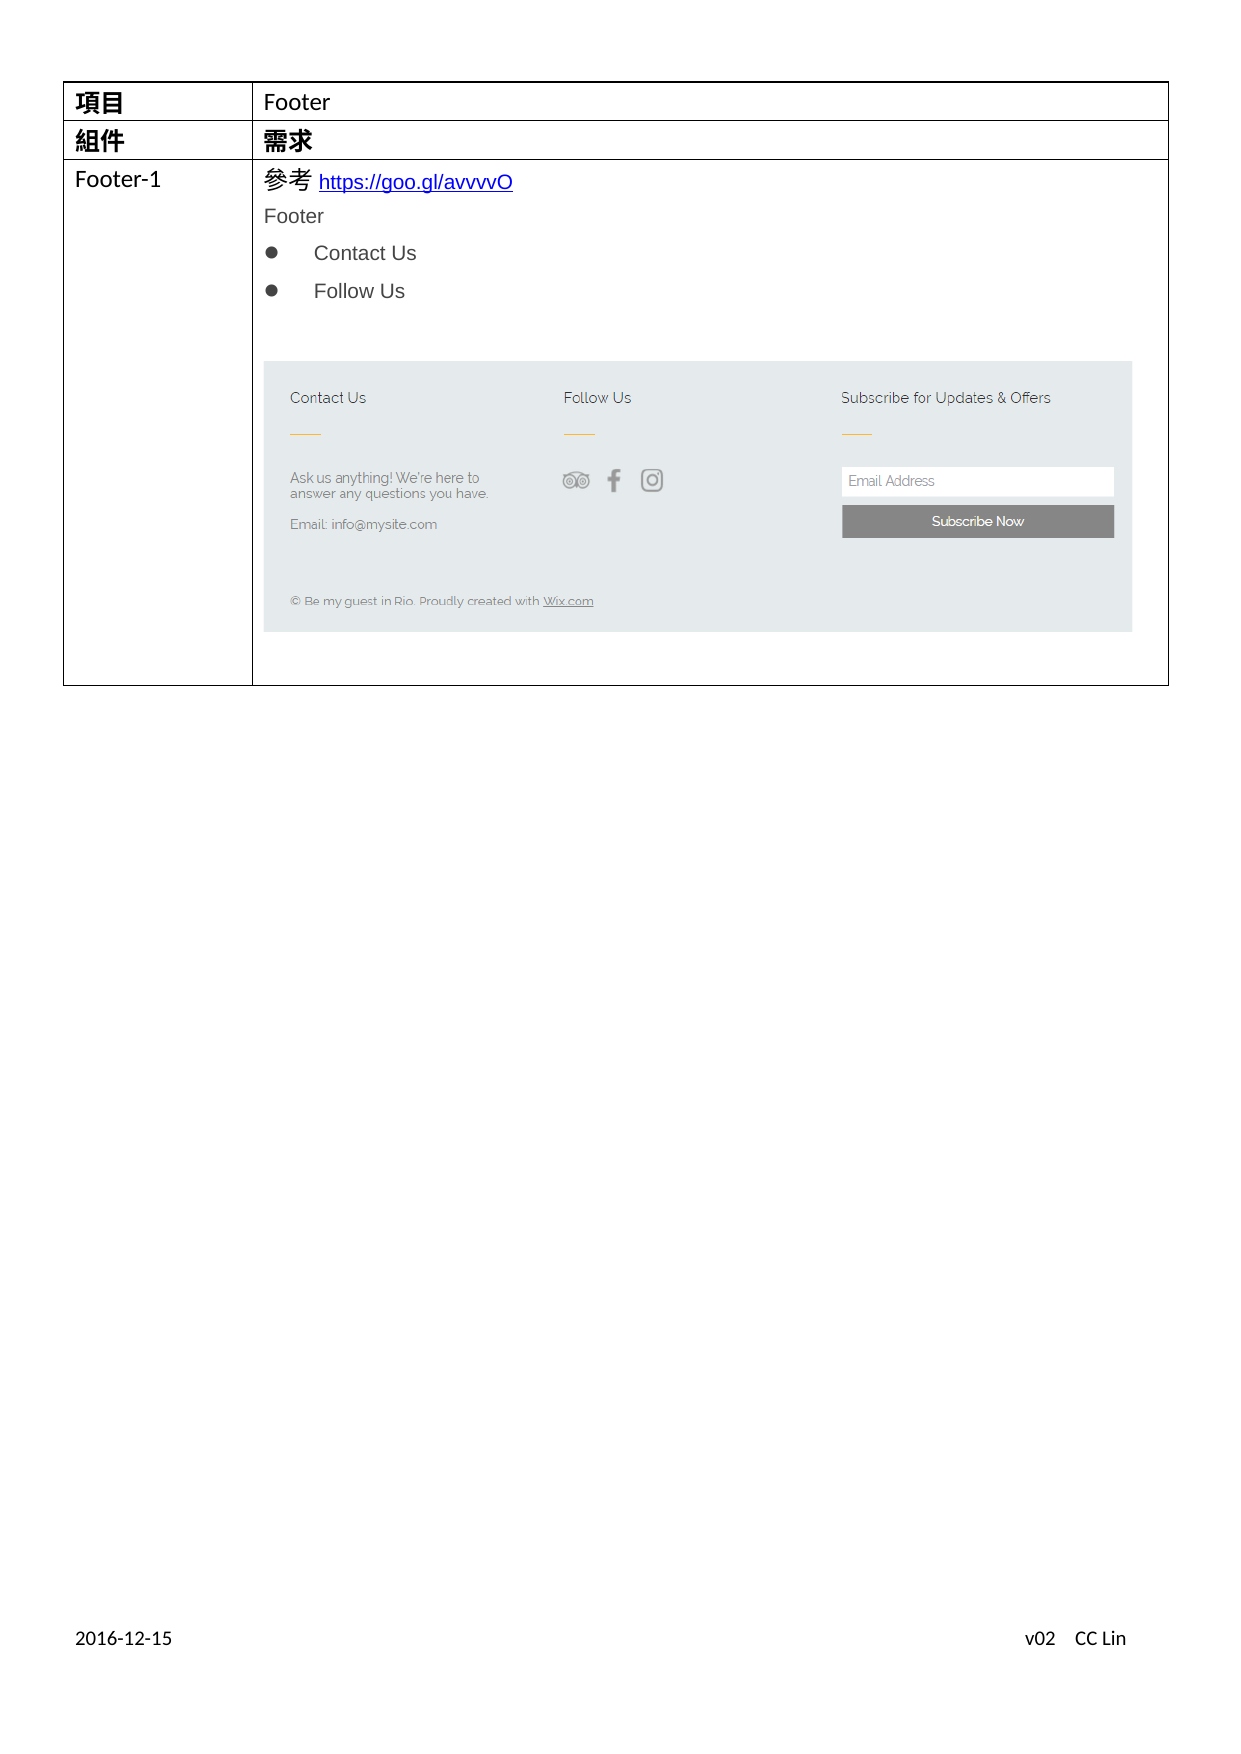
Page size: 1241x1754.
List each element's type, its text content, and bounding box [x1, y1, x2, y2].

picture [263, 361, 1133, 632]
table_cell Footer-1 [64, 160, 252, 684]
table_header Footer [253, 83, 1168, 120]
table_cell 組件 [64, 121, 252, 158]
table_cell 參考https://goo.gl/avvvvO Footer Contact Us Follow Us [253, 160, 1168, 684]
table_header 項目 [64, 83, 252, 120]
table_cell 需求 [253, 121, 1168, 158]
